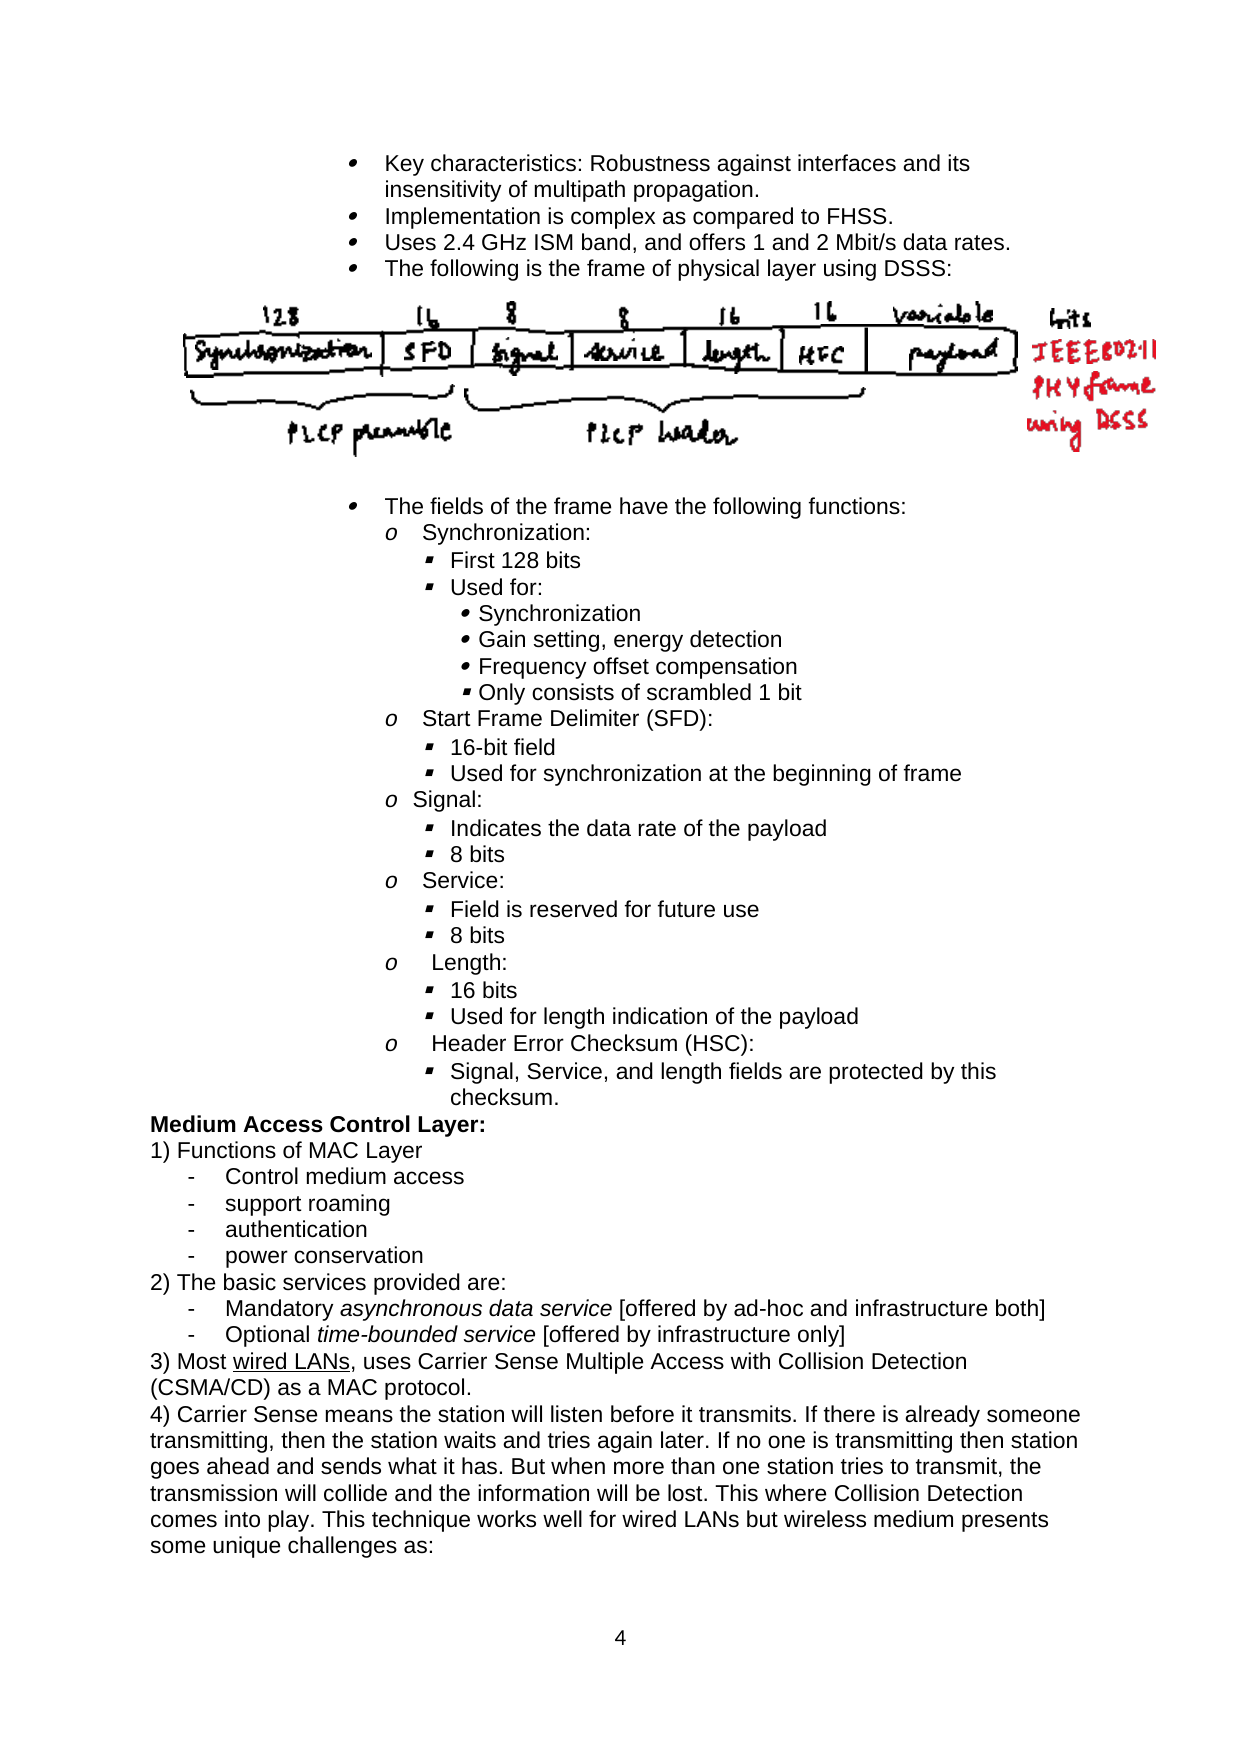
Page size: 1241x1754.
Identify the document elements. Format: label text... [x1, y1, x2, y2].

list Synchronization: [384, 519, 1090, 547]
list Field is reserved for future use [422, 896, 1090, 922]
list Header Error Checksum (HSC): [384, 1029, 1090, 1058]
text 3) Most wired LANs, uses Carrier Sense Multiple Access with Collision Detection (CSMA/CD) as a MAC protocol. [150, 1348, 1090, 1401]
list Only consists of scrambled 1 bit [459, 679, 1090, 705]
text 2) The basic services provided are: [150, 1269, 1090, 1295]
list Mandatory asynchronous data service [offered by ad-hoc and infrastructure both] [187, 1295, 1090, 1321]
list Used for: [422, 574, 1090, 600]
list Implementation is complex as compared to FHSS. [347, 203, 1090, 229]
list power conservation [187, 1242, 1090, 1269]
list Frequency offset compensation [459, 653, 1090, 679]
list Key characteristics: Robustness against interfaces and its insensitivity of multipath propagation. [347, 150, 1090, 203]
list Service: [384, 867, 1090, 896]
picture [1032, 339, 1156, 364]
list The following is the frame of physical layer using DSSS: [347, 255, 1090, 282]
list Used for length indication of the payload [422, 1003, 1090, 1029]
picture [1050, 308, 1091, 329]
list 16 bits [422, 977, 1090, 1003]
picture [183, 301, 1018, 378]
list Signal: [384, 786, 1090, 815]
list Synchronization [459, 600, 1090, 626]
list Indicates the data rate of the payload [422, 815, 1090, 841]
list Signal, Service, and length fields are protected by this checksum. [422, 1058, 1090, 1111]
list 8 bits [422, 841, 1090, 867]
list Uses 2.4 GHz ISM band, and offers 1 and 2 Mbit/s data rates. [347, 229, 1090, 255]
picture [464, 387, 866, 447]
text 1) Functions of MAC Layer [150, 1137, 1090, 1163]
list First 128 bits [422, 547, 1090, 574]
list The fields of the frame have the following functions: [347, 493, 1090, 519]
list support roaming [187, 1190, 1090, 1216]
text Medium Access Control Layer: [150, 1111, 1090, 1137]
list Used for synchronization at the beginning of frame [422, 760, 1090, 786]
picture [190, 384, 455, 457]
picture [1027, 371, 1157, 452]
list authentication [187, 1216, 1090, 1242]
list Length: [384, 948, 1090, 977]
list Gain setting, energy detection [459, 626, 1090, 653]
text 4) Carrier Sense means the station will listen before it transmits. If there is already someone transmitting, then the station waits and tries again later. If no one is transmitting then station goes ahead and sends what it has. But when more than one station tries to transmit, the transmission will collide and the information will be lost. This where Collision Detection comes into play. This technique works well for wired LANs but wireless medium presents some unique challenges as: [150, 1401, 1090, 1559]
list Control medium access [187, 1163, 1090, 1190]
list Optional time-bounded service [offered by infrastructure only] [187, 1321, 1090, 1348]
list 16-bit field [422, 734, 1090, 760]
list Start Frame Delimiter (SFD): [384, 705, 1090, 734]
list 8 bits [422, 922, 1090, 948]
